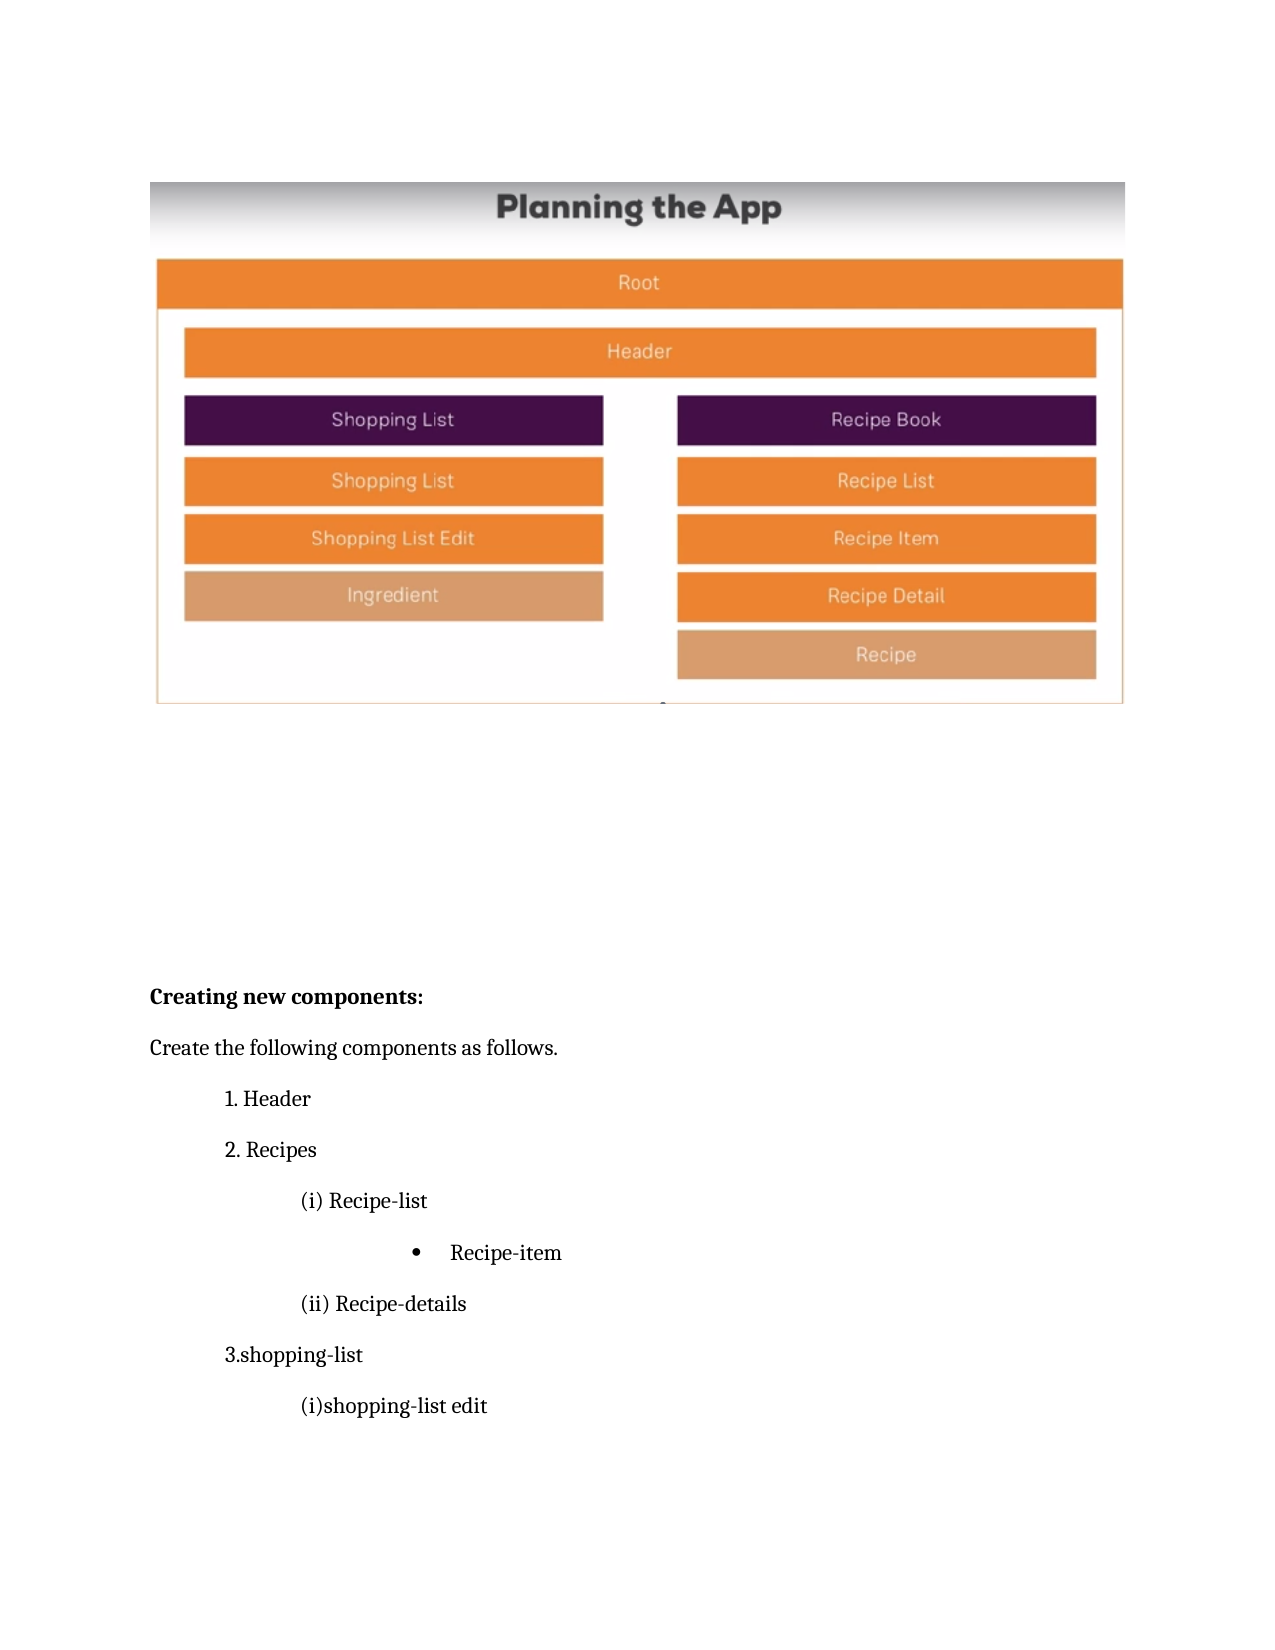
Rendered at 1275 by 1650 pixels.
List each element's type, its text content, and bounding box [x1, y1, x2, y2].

list Recipe-item [412, 1239, 1125, 1266]
text Create the following components as follows. [150, 1035, 1125, 1061]
text (i)shopping-list edit [150, 1392, 1125, 1419]
text (i) Recipe-list [150, 1188, 1125, 1214]
text 1. Header [150, 1086, 1125, 1112]
text 2. Recipes [150, 1137, 1125, 1163]
text (ii) Recipe-details [150, 1290, 1125, 1317]
text Creating new components: [150, 984, 1125, 1010]
picture [150, 182, 1125, 704]
text 3.shopping-list [150, 1341, 1125, 1368]
